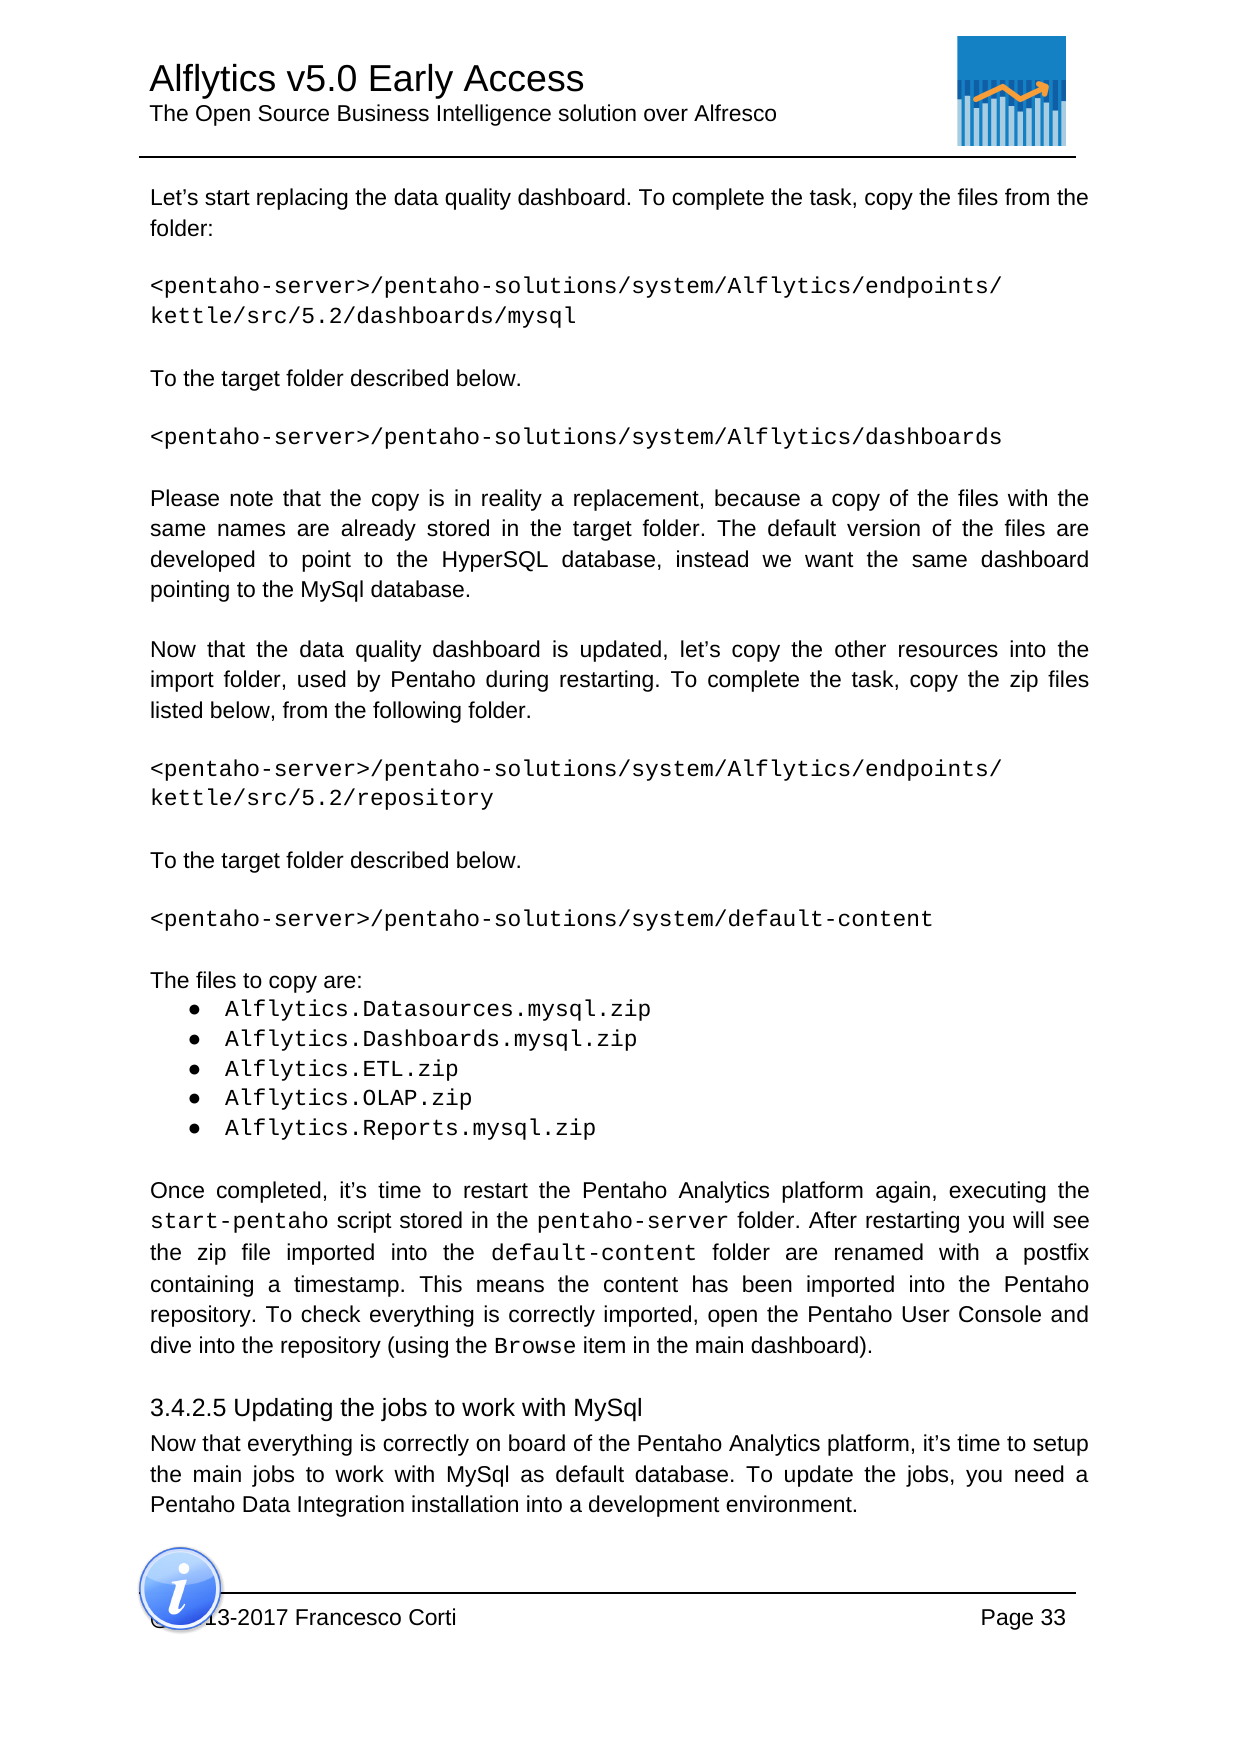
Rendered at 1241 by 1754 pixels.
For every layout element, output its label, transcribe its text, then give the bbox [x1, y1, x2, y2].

subtitle 3.4.2.5 Updating the jobs to work with MySql [150, 1393, 1090, 1422]
list Alflytics.Dashboards.mysql.zip [187, 1027, 1090, 1053]
text <pentaho-server>/pentaho-solutions/system/Alflytics/dashboards [150, 425, 1090, 451]
text Let’s start replacing the data quality dashboard. To complete the task, copy the files from the folder: [150, 184, 1090, 241]
text Once completed, it’s time to restart the Pentaho Analytics platform again, executing the start-pentaho script stored in the pentaho-server folder. After restarting you will see the zip file imported into the default-content folder are renamed with a postfix containing a timestamp. This means the content has been imported into the Pentaho repository. To check everything is correctly imported, open the Pentaho User Console and dive into the repository (using the Browse item in the main dashboard). [150, 1177, 1090, 1360]
text <pentaho-server>/pentaho-solutions/system/default-content [150, 907, 1090, 933]
list Alflytics.Reports.mysql.zip [187, 1117, 1090, 1142]
text Now that the data quality dashboard is updated, let’s copy the other resources into the import folder, used by Pentaho during restarting. To complete the task, copy the zip files listed below, from the following folder. [150, 636, 1090, 723]
text Now that everything is correctly on board of the Pentaho Analytics platform, it’s time to setup the main jobs to work with MySql as default database. To update the jobs, you need a Pentaho Data Integration installation into a development environment. [150, 1430, 1090, 1517]
text <pentaho-server>/pentaho-solutions/system/Alflytics/endpoints/kettle/src/5.2/dashboards/mysql [150, 275, 1090, 331]
list Alflytics.OLAP.zip [187, 1087, 1090, 1113]
list Alflytics.Datasources.mysql.zip [187, 997, 1090, 1023]
text To the target folder described below. [150, 365, 1090, 391]
text The files to copy are: [150, 967, 1090, 993]
text To the target folder described below. [150, 847, 1090, 873]
picture [131, 1539, 229, 1638]
text Please note that the copy is in reality a replacement, because a copy of the files with the same names are already stored in the target folder. The default version of the files are developed to point to the HyperSQL database, instead we want the same dashboard pointing to the MySql database. [150, 485, 1090, 602]
text <pentaho-server>/pentaho-solutions/system/Alflytics/endpoints/kettle/src/5.2/repository [150, 757, 1090, 813]
picture [957, 36, 1066, 146]
list Alflytics.ETL.zip [187, 1057, 1090, 1083]
